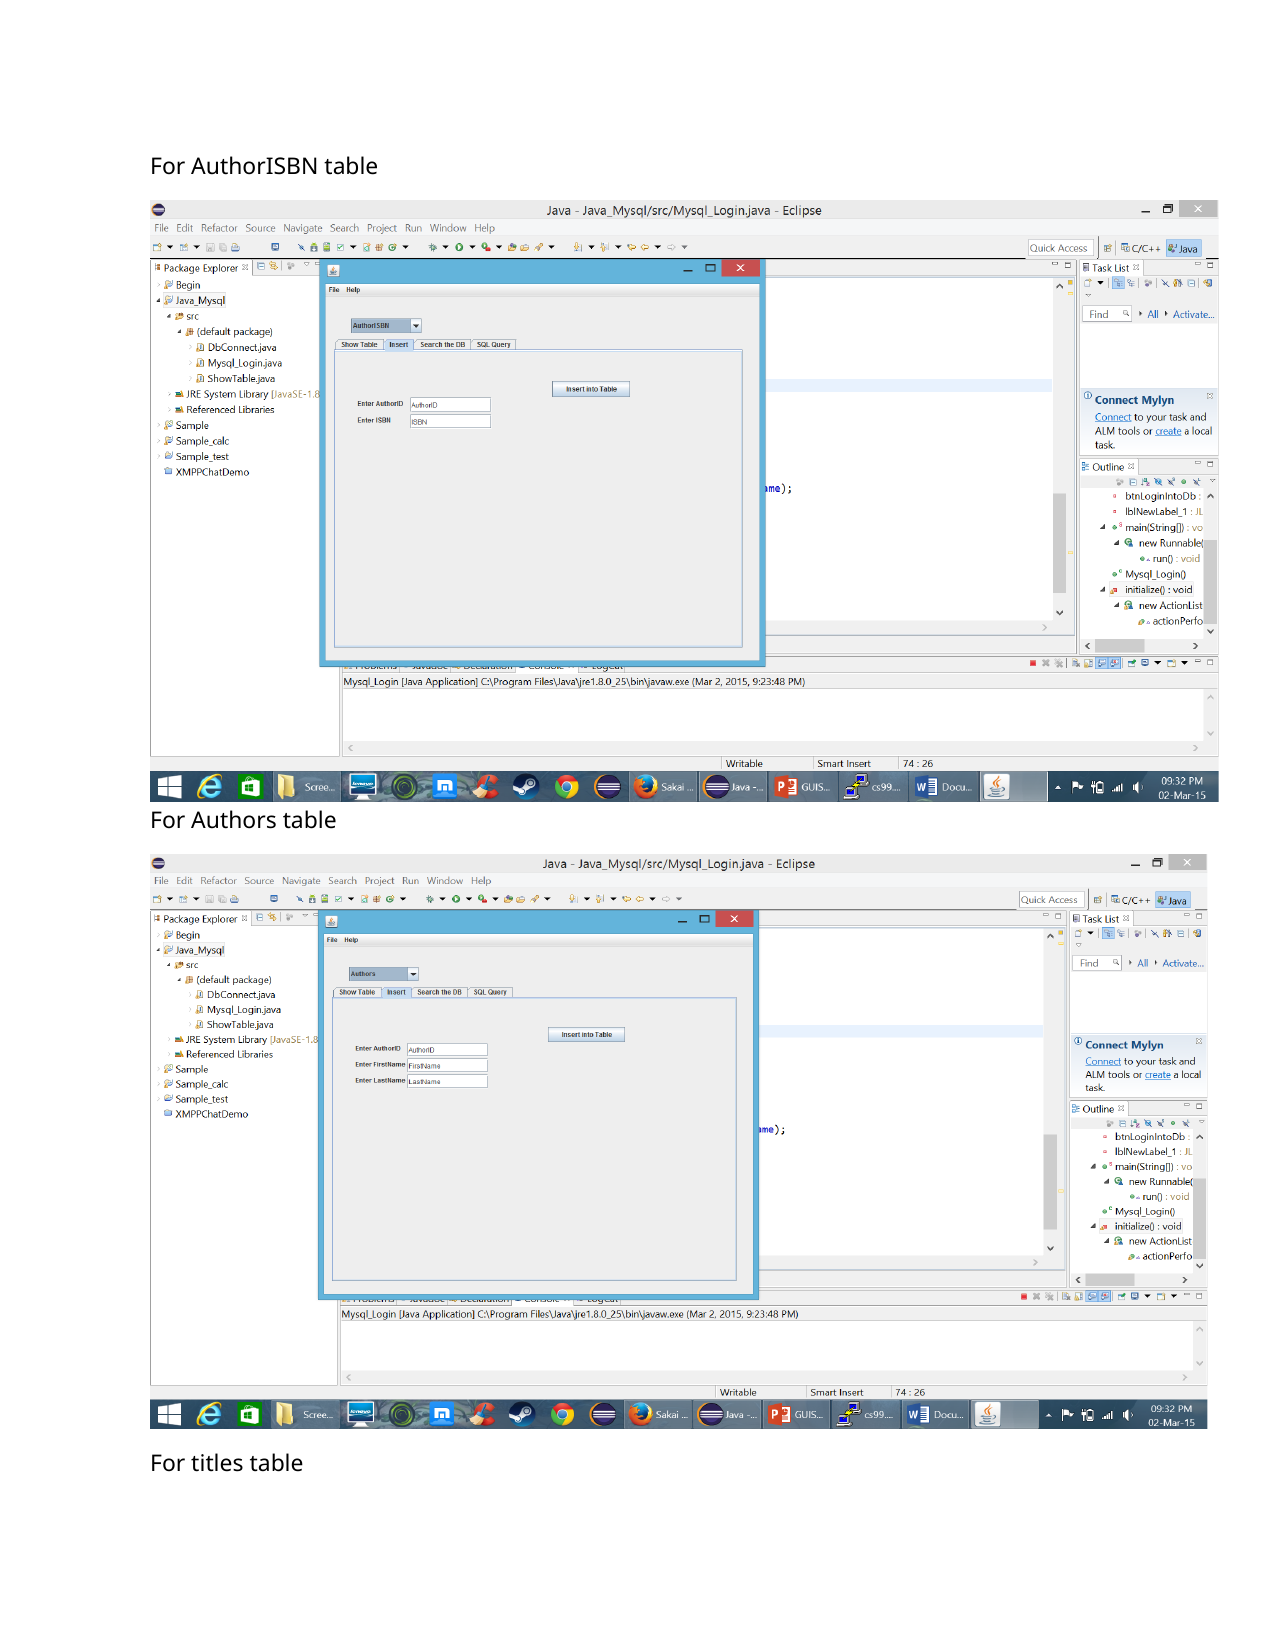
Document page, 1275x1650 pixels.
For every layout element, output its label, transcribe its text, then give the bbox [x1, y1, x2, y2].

picture [150, 854, 1208, 1429]
text For Authors table [150, 802, 1125, 835]
picture [150, 200, 1219, 802]
text For titles table [150, 1447, 1125, 1479]
text For AuthorISBN table [150, 150, 1125, 181]
